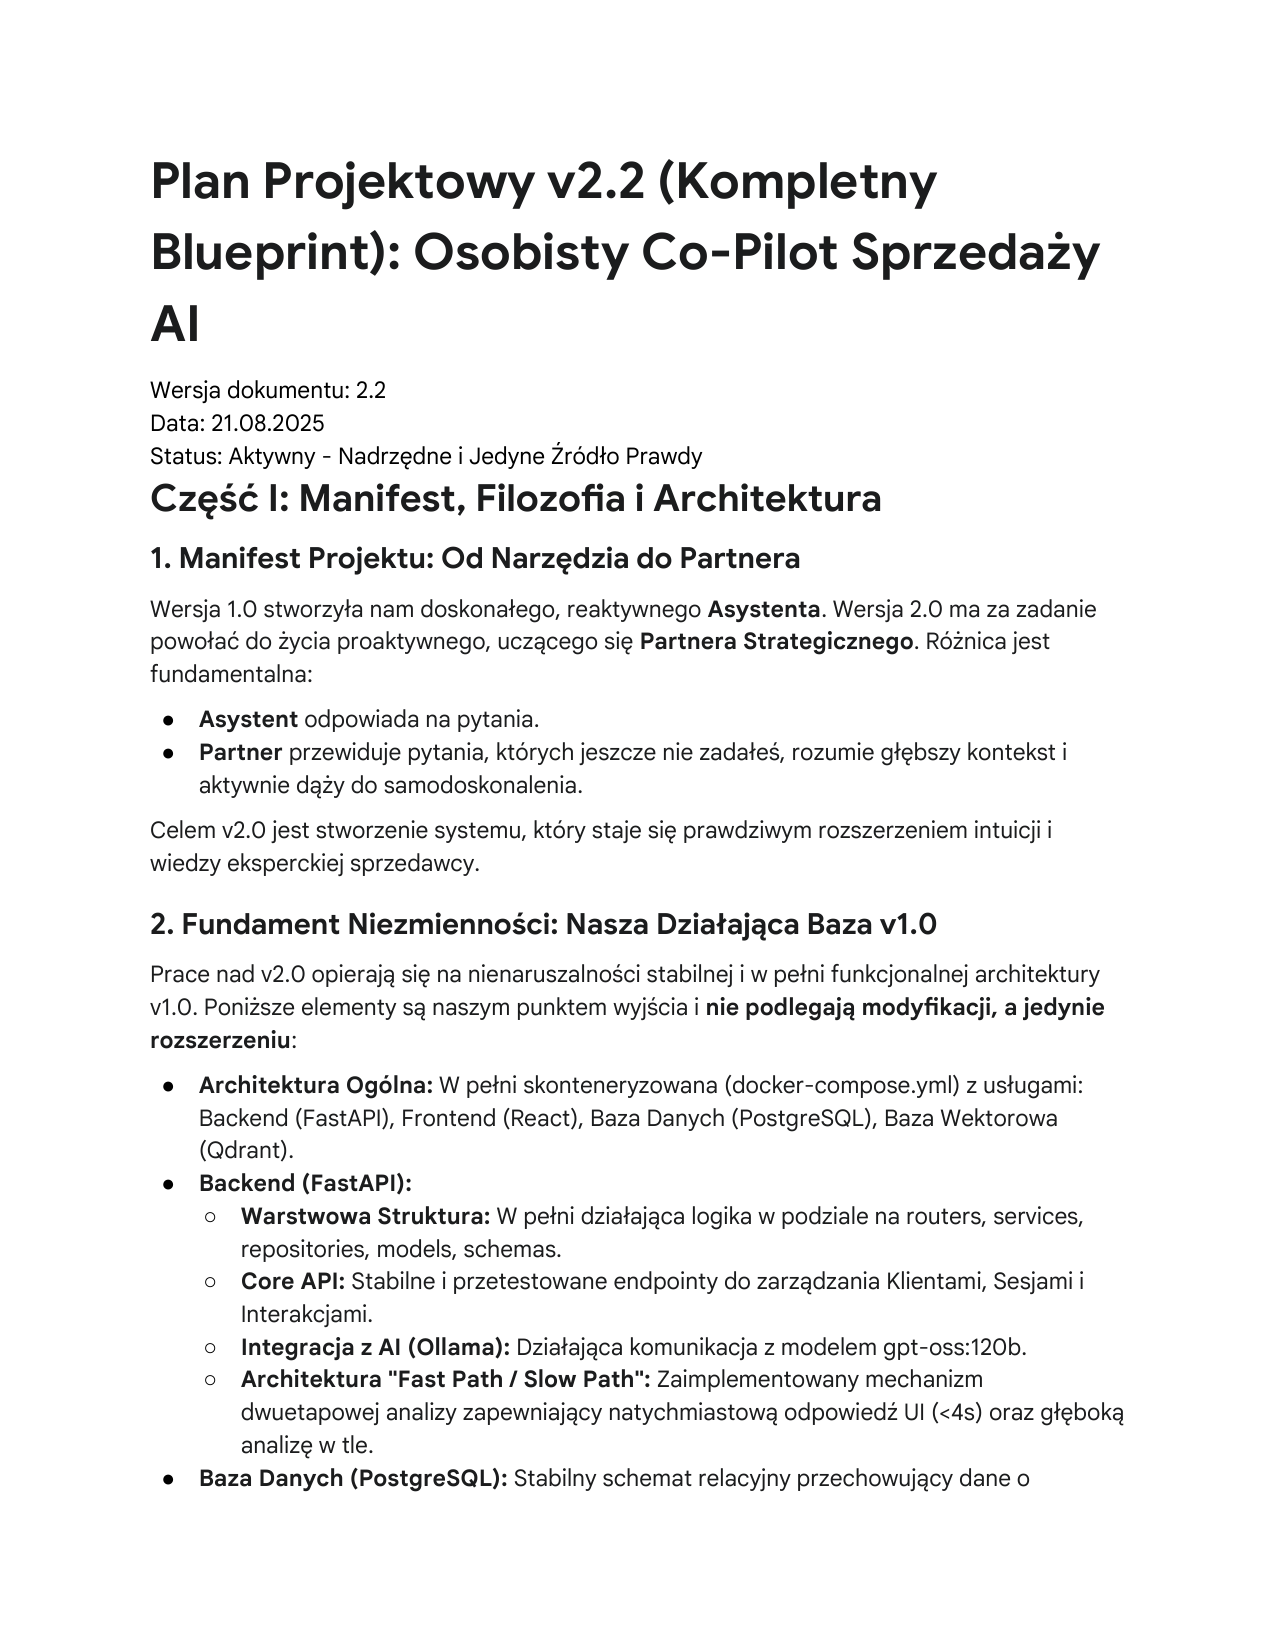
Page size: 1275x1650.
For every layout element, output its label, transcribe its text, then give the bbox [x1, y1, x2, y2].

text Wersja 1.0 stworzyła nam doskonałego, reaktywnego Asystenta. Wersja 2.0 ma za zadanie powołać do życia proaktywnego, uczącego się Partnera Strategicznego. Różnica jest fundamentalna: [150, 595, 1125, 689]
text Status: Aktywny - Nadrzędne i Jedyne Źródło Prawdy [150, 442, 1125, 471]
subtitle Część I: Manifest, Filozofia i Architektura [150, 475, 1125, 522]
list Partner przewiduje pytania, których jeszcze nie zadałeś, rozumie głębszy kontekst i aktywnie dąży do samodoskonalenia. [161, 738, 1125, 800]
subtitle 2. Fundament Niezmienności: Nasza Działająca Baza v1.0 [150, 907, 1125, 943]
list Architektura "Fast Path / Slow Path": Zaimplementowany mechanizm dwuetapowej analizy zapewniający natychmiastową odpowiedź UI (<4s) oraz głęboką analizę w tle. [203, 1366, 1125, 1460]
subtitle Plan Projektowy v2.2 (Kompletny Blueprint): Osobisty Co-Pilot Sprzedaży AI [150, 150, 1125, 355]
list Warstwowa Struktura: W pełni działająca logika w podziale na routers, services, repositories, models, schemas. [203, 1202, 1125, 1264]
list Integracja z AI (Ollama): Działająca komunikacja z modelem gpt-oss:120b. [203, 1333, 1125, 1362]
text Celem v2.0 jest stworzenie systemu, który staje się prawdziwym rozszerzeniem intuicji i wiedzy eksperckiej sprzedawcy. [150, 816, 1125, 878]
list Core API: Stabilne i przetestowane endpointy do zarządzania Klientami, Sesjami i Interakcjami. [203, 1268, 1125, 1329]
text Wersja dokumentu: 2.2 [150, 377, 1125, 405]
text Data: 21.08.2025 [150, 409, 1125, 438]
list Asystent odpowiada na pytania. [161, 706, 1125, 734]
list Architektura Ogólna: W pełni skonteneryzowana (docker-compose.yml) z usługami: Backend (FastAPI), Frontend (React), Baza Danych (PostgreSQL), Baza Wektorowa (Qdrant). [161, 1071, 1125, 1166]
subtitle 1. Manifest Projektu: Od Narzędzia do Partnera [150, 541, 1125, 577]
list Backend (FastAPI): [161, 1169, 1125, 1198]
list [161, 1464, 1125, 1493]
text Prace nad v2.0 opierają się na nienaruszalności stabilnej i w pełni funkcjonalnej architektury v1.0. Poniższe elementy są naszym punktem wyjścia i nie podlegają modyfikacji, a jedynie rozszerzeniu: [150, 961, 1125, 1055]
